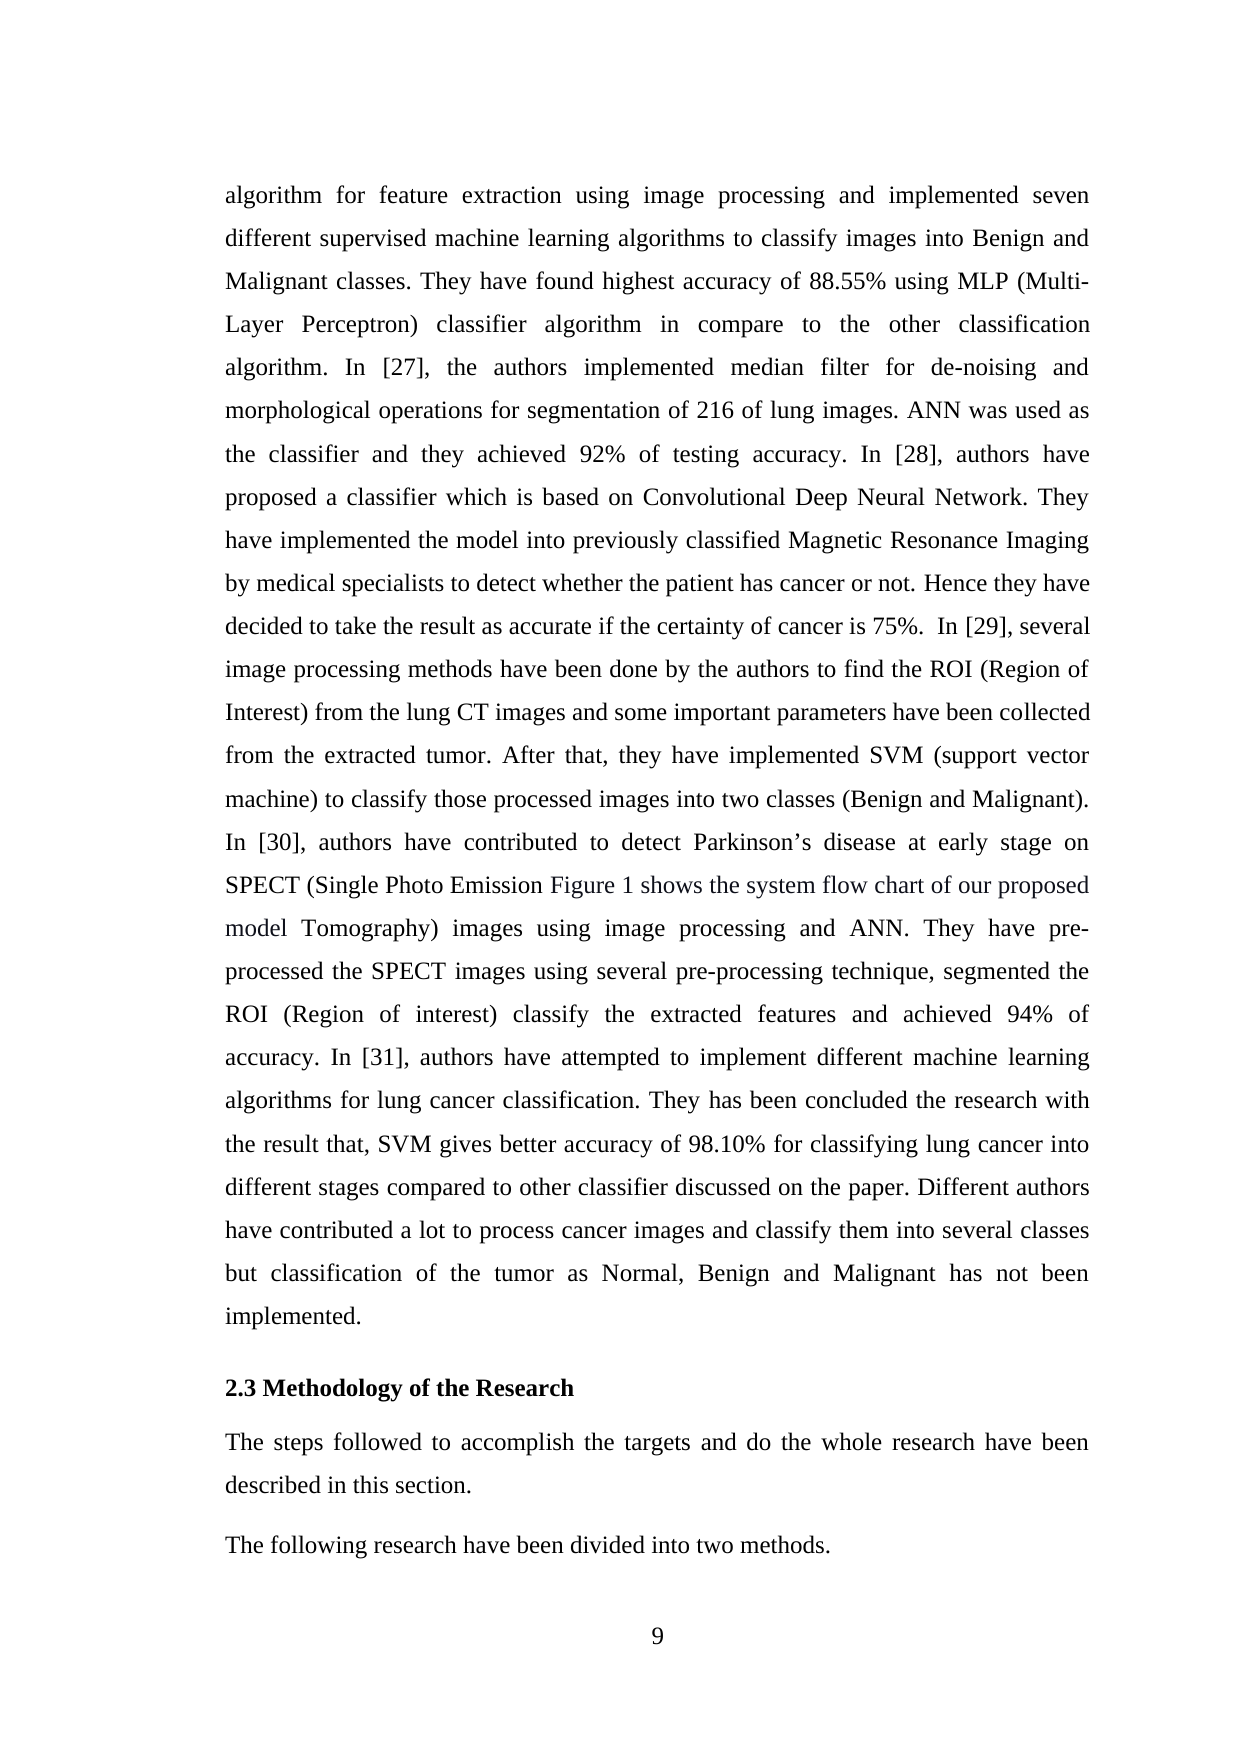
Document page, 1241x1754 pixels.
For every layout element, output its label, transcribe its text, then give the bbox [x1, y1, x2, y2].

text The steps followed to accomplish the targets and do the whole research have been described in this section. [225, 1427, 1090, 1499]
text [225, 180, 1090, 1330]
subtitle 2.3 Methodology of the Research [225, 1373, 1090, 1402]
text The following research have been divided into two methods. [225, 1530, 1090, 1559]
